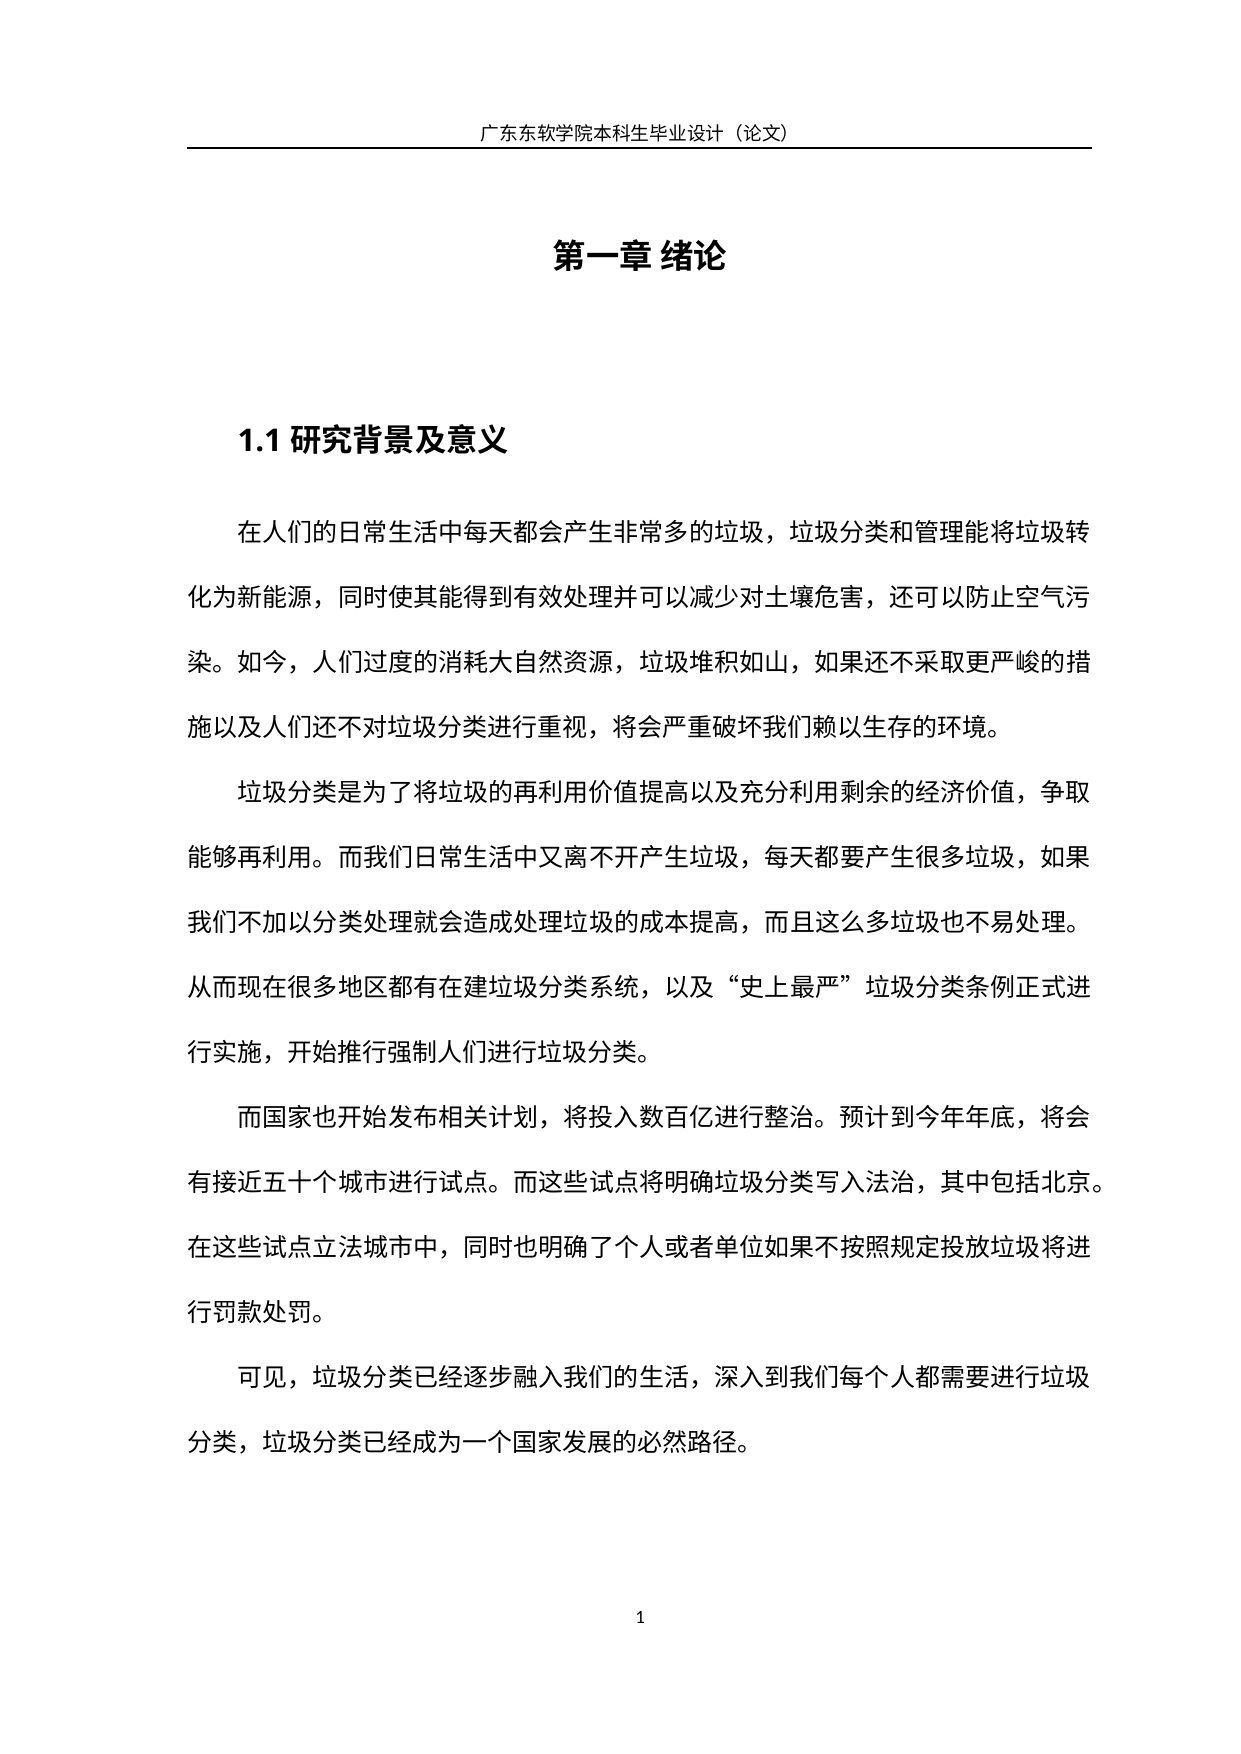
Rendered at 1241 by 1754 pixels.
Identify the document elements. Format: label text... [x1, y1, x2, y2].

title 第一章 绪论 [187, 222, 1092, 287]
text 而国家也开始发布相关计划，将投入数百亿进行整治。预计到今年年底，将会有接近五十个城市进行试点。而这些试点将明确垃圾分类写入法治，其中包括北京。在这些试点立法城市中，同时也明确了个人或者单位如果不按照规定投放垃圾将进行罚款处罚。 [187, 1083, 1092, 1343]
title 1.1 研究背景及意义 [237, 406, 1092, 471]
text 可见，垃圾分类已经逐步融入我们的生活，深入到我们每个人都需要进行垃圾分类，垃圾分类已经成为一个国家发展的必然路径。 [187, 1343, 1092, 1473]
text 垃圾分类是为了将垃圾的再利用价值提高以及充分利用剩余的经济价值，争取能够再利用。而我们日常生活中又离不开产生垃圾，每天都要产生很多垃圾，如果我们不加以分类处理就会造成处理垃圾的成本提高，而且这么多垃圾也不易处理。从而现在很多地区都有在建垃圾分类系统，以及“史上最严”垃圾分类条例正式进行实施，开始推行强制人们进行垃圾分类。 [187, 758, 1092, 1083]
text 在人们的日常生活中每天都会产生非常多的垃圾，垃圾分类和管理能将垃圾转化为新能源，同时使其能得到有效处理并可以减少对土壤危害，还可以防止空气污染。如今，人们过度的消耗大自然资源，垃圾堆积如山，如果还不采取更严峻的措施以及人们还不对垃圾分类进行重视，将会严重破坏我们赖以生存的环境。 [187, 498, 1092, 758]
